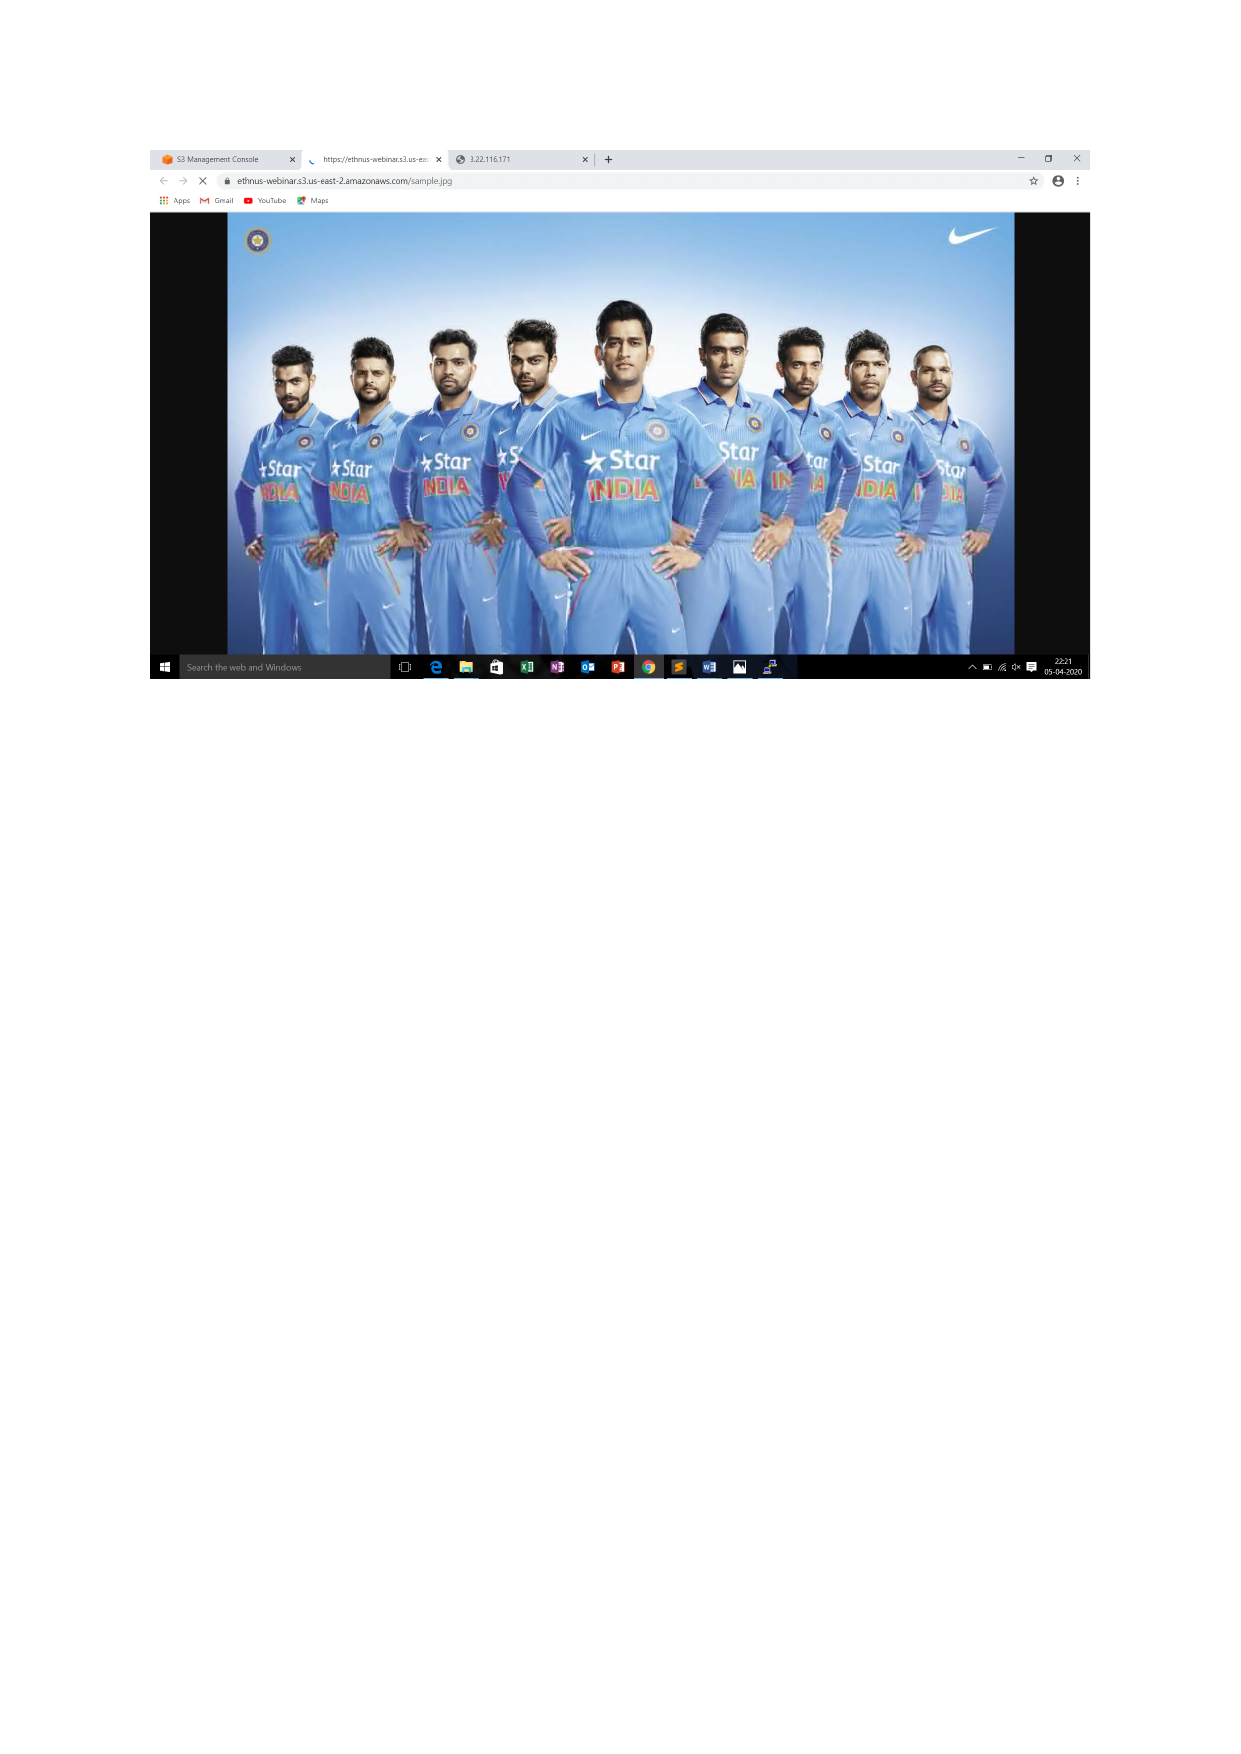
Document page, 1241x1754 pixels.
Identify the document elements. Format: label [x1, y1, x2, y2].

picture [150, 150, 1091, 679]
